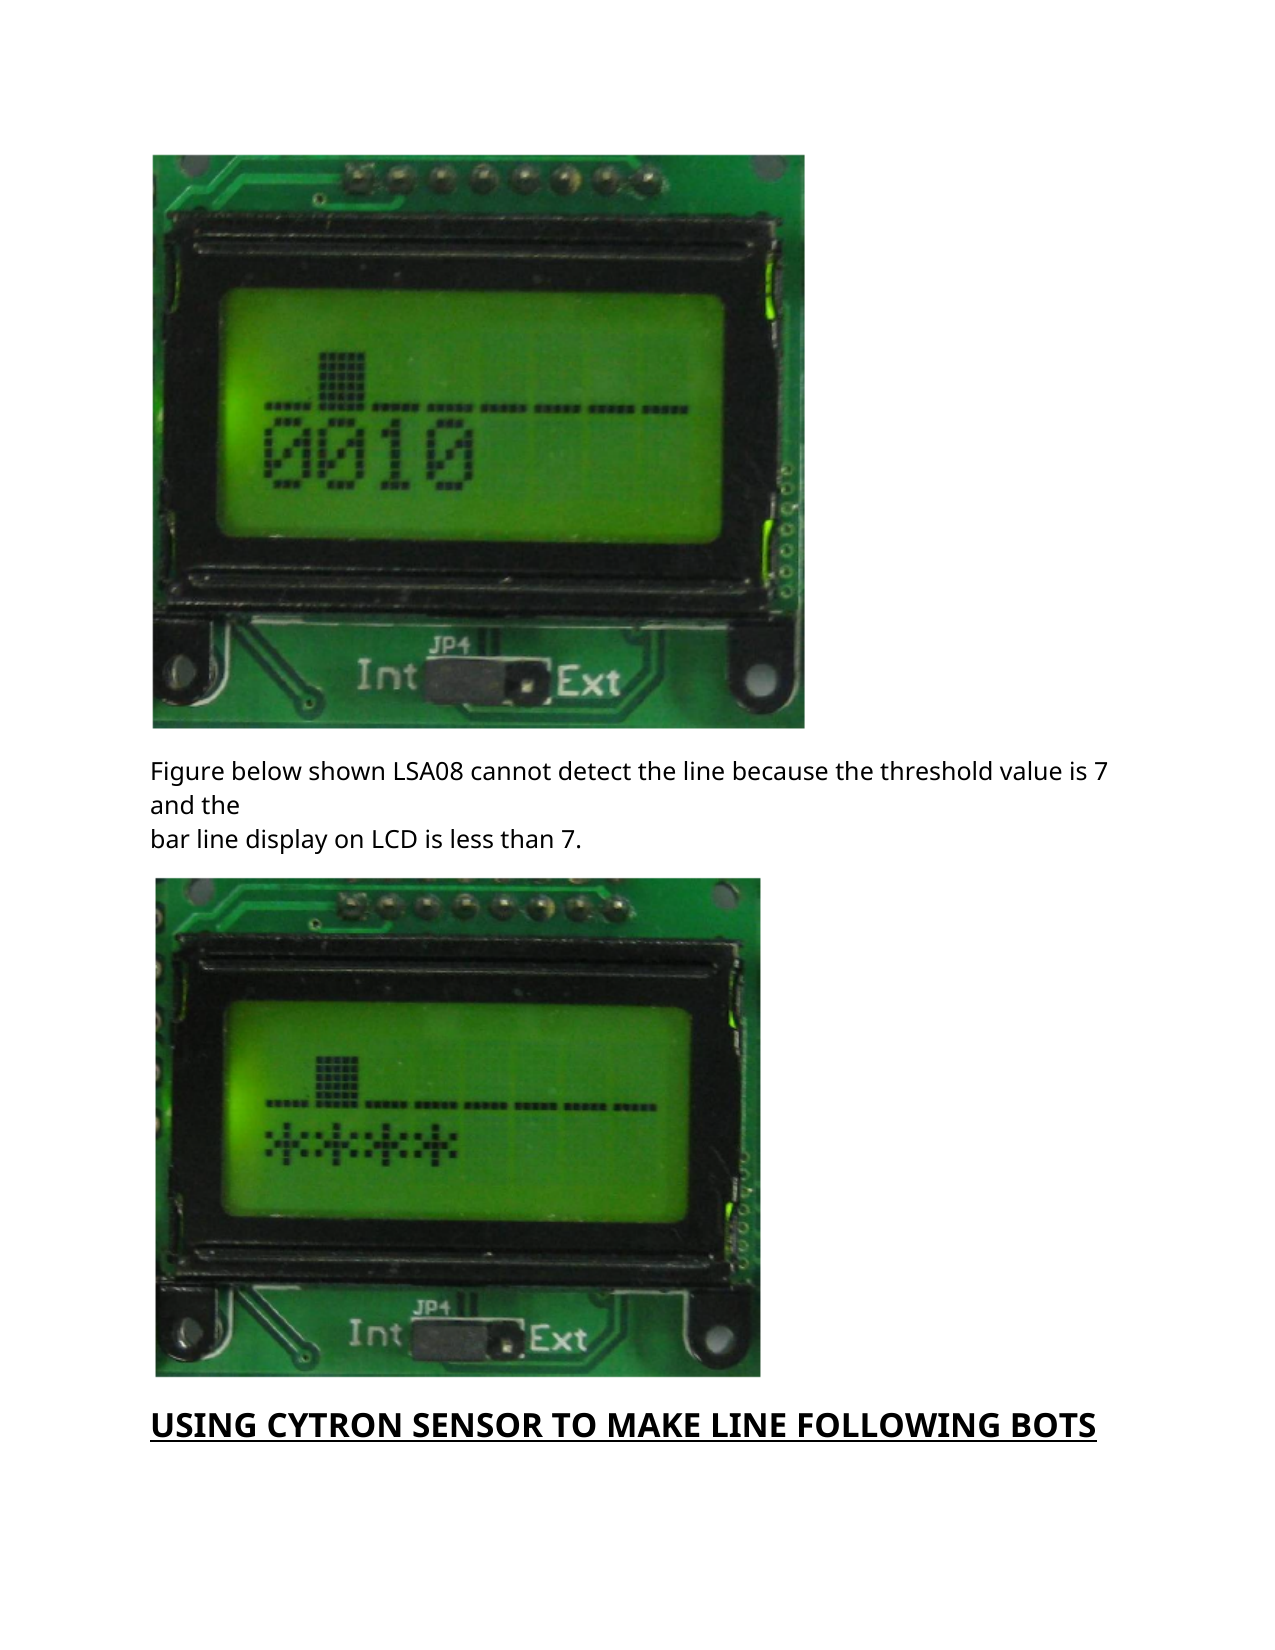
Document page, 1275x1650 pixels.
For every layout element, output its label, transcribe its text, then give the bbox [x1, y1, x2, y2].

text USING CYTRON SENSOR TO MAKE LINE FOLLOWING BOTS [150, 1401, 1125, 1447]
text Figure below shown LSA08 cannot detect the line because the threshold value is 7 and the [150, 753, 1125, 821]
text bar line display on LCD is less than 7. [150, 821, 1125, 855]
picture [150, 150, 808, 735]
picture [150, 874, 765, 1383]
